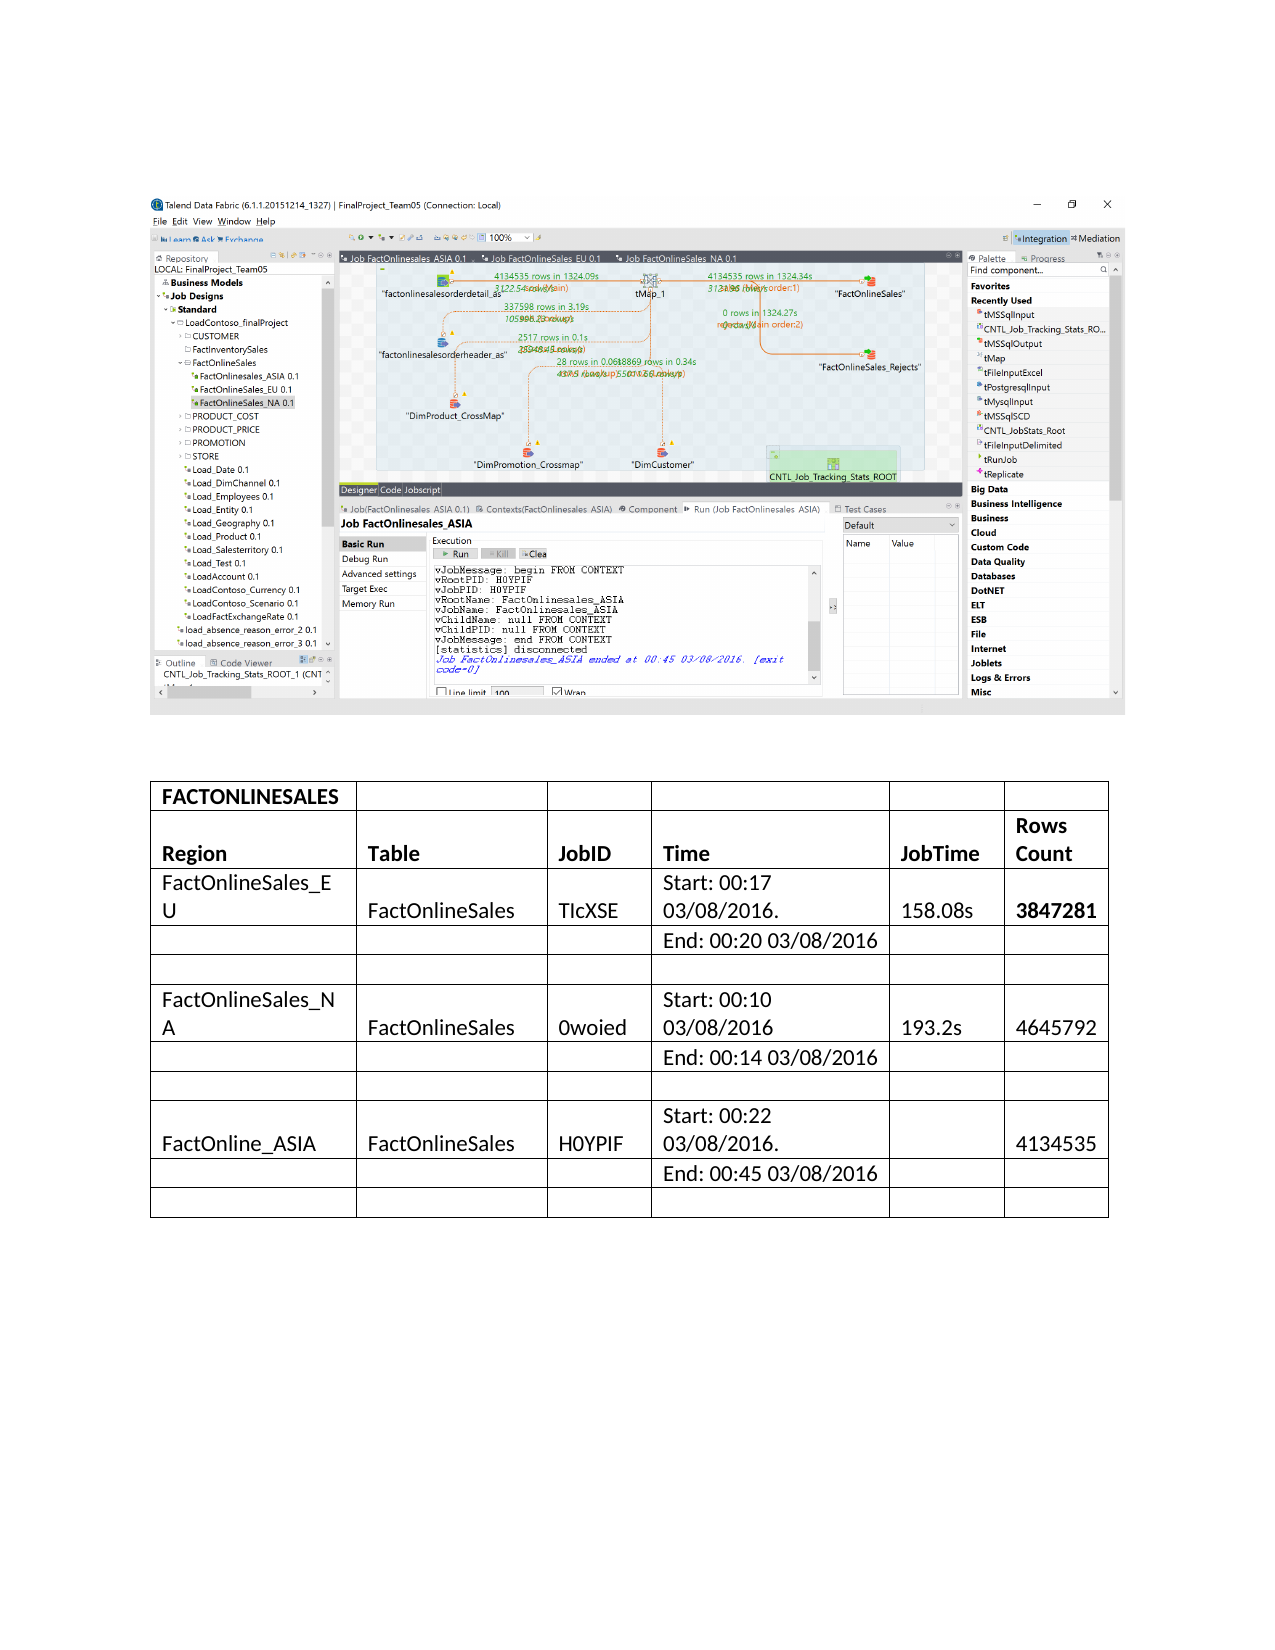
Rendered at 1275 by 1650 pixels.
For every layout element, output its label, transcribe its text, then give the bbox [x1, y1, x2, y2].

table_cell [652, 1072, 889, 1100]
picture [150, 196, 1125, 715]
table_cell [548, 1159, 651, 1187]
table_cell [890, 1101, 1004, 1157]
table_cell [890, 1072, 1004, 1100]
table_cell JobID [548, 811, 651, 867]
table_header [357, 782, 547, 810]
table_cell [1005, 1042, 1108, 1071]
table_cell [151, 1072, 356, 1100]
table_cell FactOnlineSales [357, 985, 547, 1041]
table_cell 4645792 [1005, 985, 1108, 1041]
table_cell [1005, 955, 1108, 984]
table_cell [548, 955, 651, 984]
table_cell [548, 1188, 651, 1217]
table_cell [548, 926, 651, 954]
table_cell [357, 1159, 547, 1187]
table_cell [1005, 926, 1108, 954]
table_cell Time [652, 811, 889, 867]
table_cell [890, 1042, 1004, 1071]
table_cell Region [151, 811, 356, 867]
table_header [548, 782, 651, 810]
table_cell Rows Count [1005, 811, 1108, 867]
table_cell [652, 955, 889, 984]
table_cell [151, 1159, 356, 1187]
table_cell FactOnlineSales_EU [151, 869, 356, 924]
table_cell [890, 955, 1004, 984]
table_cell [890, 1159, 1004, 1187]
table_cell Start: 00:17 03/08/2016. [652, 869, 889, 924]
table_cell FactOnlineSales [357, 869, 547, 924]
table_cell [890, 926, 1004, 954]
table_cell [548, 1072, 651, 1100]
table_cell [151, 955, 356, 984]
table_cell JobTime [890, 811, 1004, 867]
table_cell TIcXSE [548, 869, 651, 924]
table_cell FactOnlineSales [357, 1101, 547, 1157]
table_cell [151, 1188, 356, 1217]
table_cell End: 00:45 03/08/2016 [652, 1159, 889, 1187]
table_cell Start: 00:10 03/08/2016 [652, 985, 889, 1041]
table_header [1005, 782, 1108, 810]
table_cell End: 00:20 03/08/2016 [652, 926, 889, 954]
table_cell [357, 1072, 547, 1100]
table_cell [357, 1042, 547, 1071]
table_header [652, 782, 889, 810]
table_cell [1005, 1159, 1108, 1187]
table_cell [357, 926, 547, 954]
table_cell 4134535 [1005, 1101, 1108, 1157]
table_cell Table [357, 811, 547, 867]
table_cell [1005, 1188, 1108, 1217]
table_cell [652, 1188, 889, 1217]
table_cell 3847281 [1005, 869, 1108, 924]
table_cell [548, 1042, 651, 1071]
table_cell [1005, 1072, 1108, 1100]
table_header [890, 782, 1004, 810]
table_cell Start: 00:22 03/08/2016. [652, 1101, 889, 1157]
table_cell [151, 926, 356, 954]
table_cell [151, 1042, 356, 1071]
table_cell 0woied [548, 985, 651, 1041]
table_header FACTONLINESALES [151, 782, 356, 810]
table_cell [890, 1188, 1004, 1217]
table_cell H0YPIF [548, 1101, 651, 1157]
table_cell FactOnline_ASIA [151, 1101, 356, 1157]
table_cell 193.2s [890, 985, 1004, 1041]
table_cell End: 00:14 03/08/2016 [652, 1042, 889, 1071]
table_cell [357, 955, 547, 984]
table_cell 158.08s [890, 869, 1004, 924]
table_cell FactOnlineSales_NA [151, 985, 356, 1041]
table_cell [357, 1188, 547, 1217]
